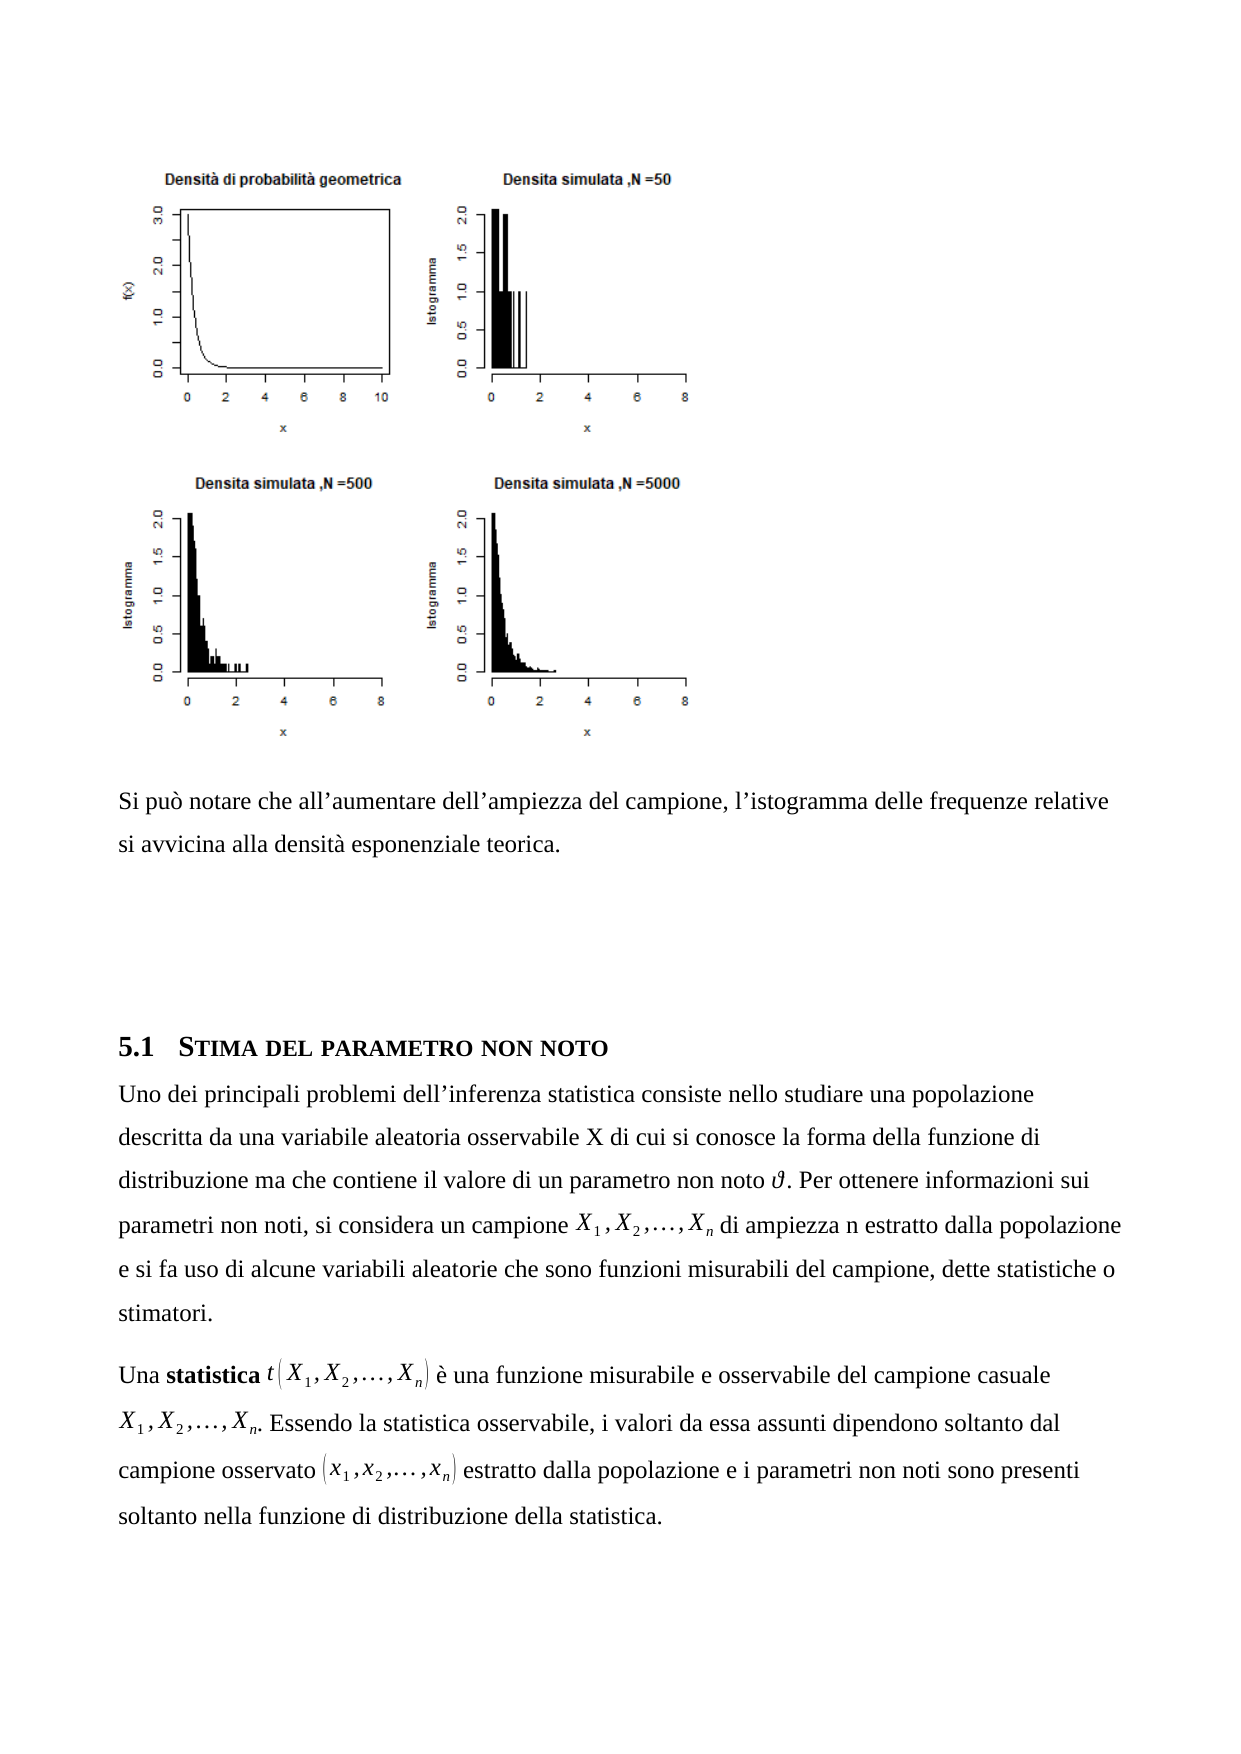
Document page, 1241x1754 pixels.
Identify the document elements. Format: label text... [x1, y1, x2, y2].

text Una statistica è una funzione misurabile e osservabile del campione casuale . Essendo la statistica osservabile, i valori da essa assunti dipendono soltanto dal campione osservato estratto dalla popolazione e i parametri non noti sono presenti soltanto nella funzione di distribuzione della statistica. [118, 1357, 1122, 1530]
subtitle Stima del parametro non noto [118, 1029, 1122, 1063]
picture [118, 147, 726, 755]
text Uno dei principali problemi dell’inferenza statistica consiste nello studiare una popolazione descritta da una variabile aleatoria osservabile X di cui si conosce la forma della funzione di distribuzione ma che contiene il valore di un parametro non noto . Per ottenere informazioni sui parametri non noti, si considera un campione di ampiezza n estratto dalla popolazione e si fa uso di alcune variabili aleatorie che sono funzioni misurabili del campione, dette statistiche o stimatori. [118, 1079, 1122, 1326]
text Si può notare che all’aumentare dell’ampiezza del campione, l’istogramma delle frequenze relative si avvicina alla densità esponenziale teorica. [118, 786, 1122, 858]
